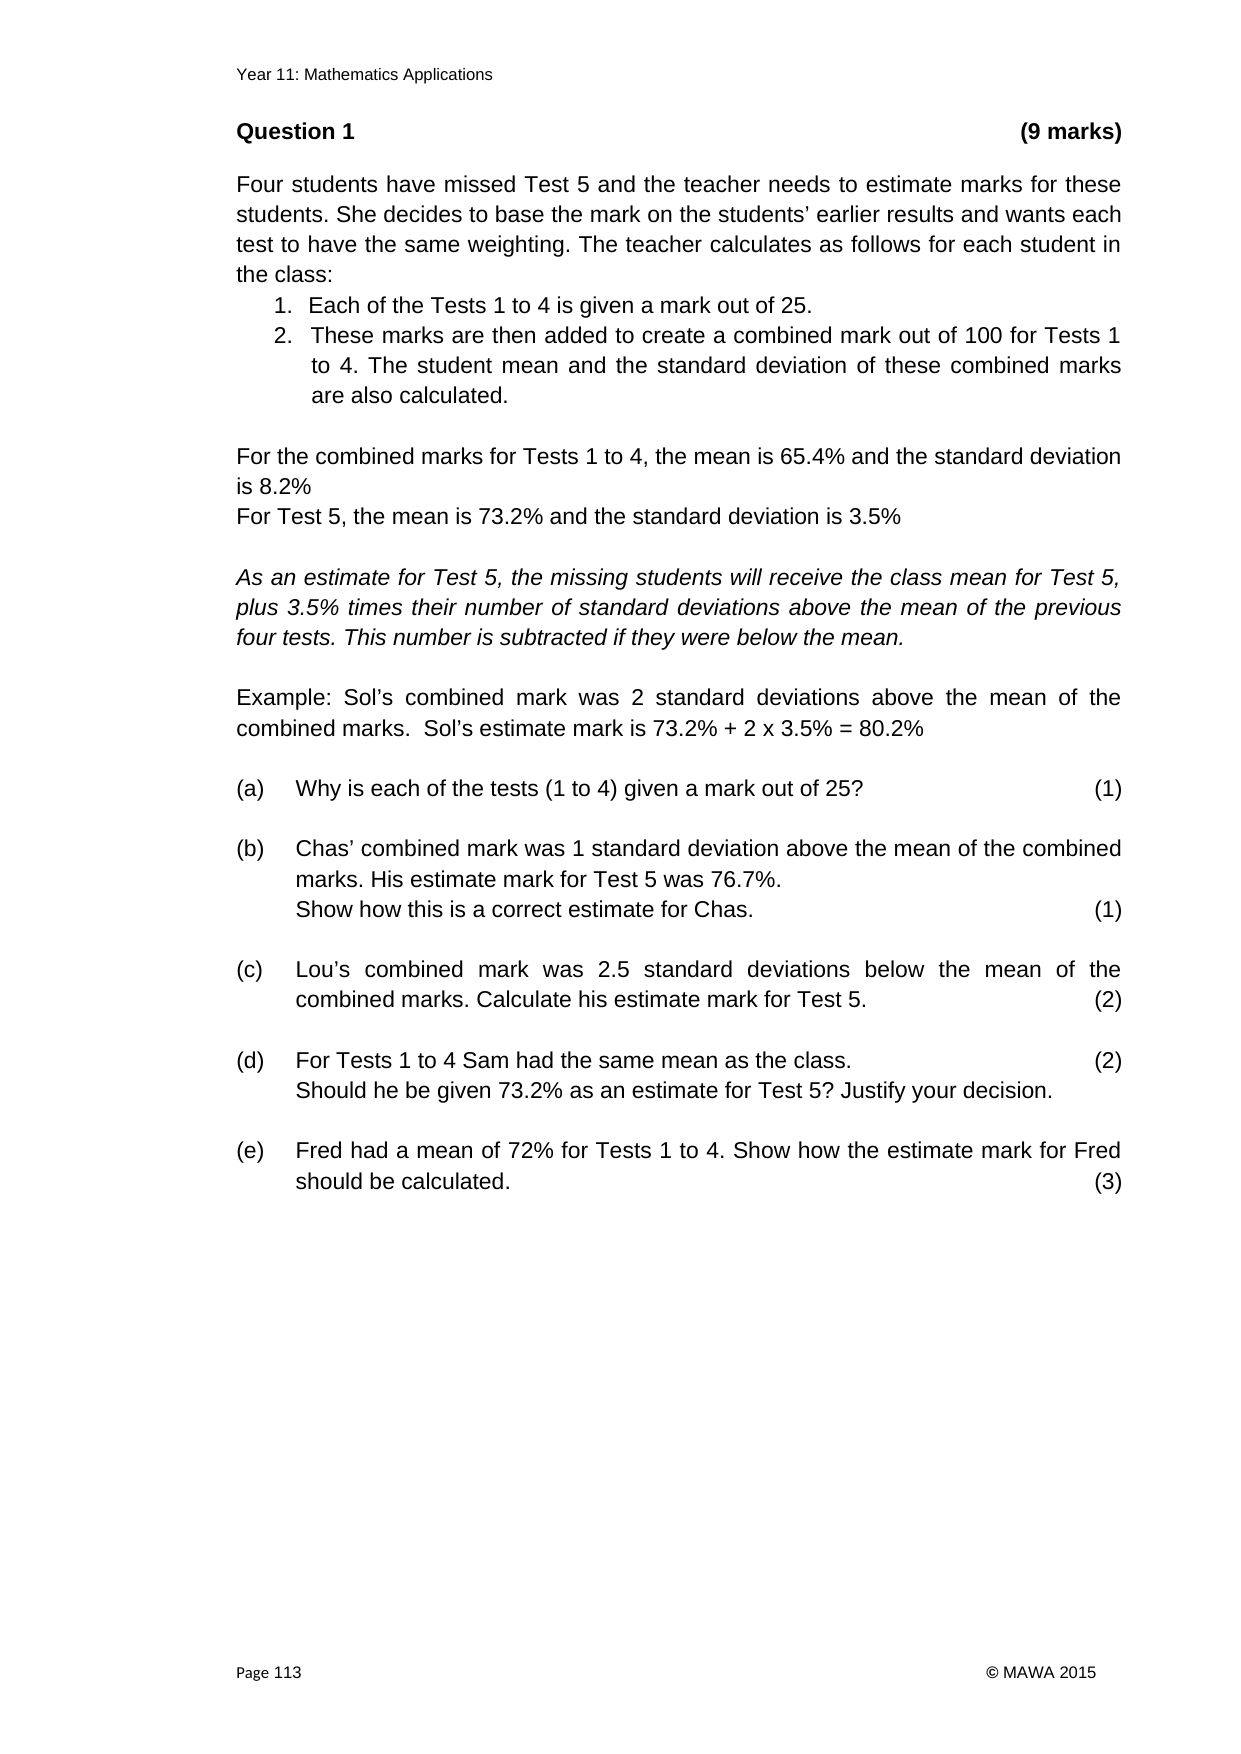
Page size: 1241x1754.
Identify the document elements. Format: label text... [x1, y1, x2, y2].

list Each of the Tests 1 to 4 is given a mark out of 25. [274, 292, 1122, 318]
text Question 1 (9 marks) [236, 118, 1122, 144]
text For Test 5, the mean is 73.2% and the standard deviation is 3.5% [236, 503, 1122, 529]
text Four students have missed Test 5 and the teacher needs to estimate marks for these students. She decides to base the mark on the students’ earlier results and wants each test to have the same weighting. The teacher calculates as follows for each student in the class: [236, 171, 1122, 288]
text Should he be given 73.2% as an estimate for Test 5? Justify your decision. [236, 1077, 1122, 1103]
text (b) Chas’ combined mark was 1 standard deviation above the mean of the combined marks. His estimate mark for Test 5 was 76.7%. [236, 835, 1122, 892]
text (d) For Tests 1 to 4 Sam had the same mean as the class. (2) [236, 1047, 1122, 1073]
text (c) Lou’s combined mark was 2.5 standard deviations below the mean of the combined marks. Calculate his estimate mark for Test 5. (2) [236, 956, 1122, 1013]
list These marks are then added to create a combined mark out of 100 for Tests 1 to 4. The student mean and the standard deviation of these combined marks are also calculated. [274, 322, 1122, 409]
text Example: Sol’s combined mark was 2 standard deviations above the mean of the combined marks. Sol’s estimate mark is 73.2% + 2 x 3.5% = 80.2% [236, 684, 1122, 741]
text For the combined marks for Tests 1 to 4, the mean is 65.4% and the standard deviation is 8.2% [236, 443, 1122, 499]
text (a) Why is each of the tests (1 to 4) given a mark out of 25? (1) [236, 775, 1122, 801]
text As an estimate for Test 5, the missing students will receive the class mean for Test 5, plus 3.5% times their number of standard deviations above the mean of the previous four tests. This number is subtracted if they were below the mean. [236, 563, 1122, 650]
text Show how this is a correct estimate for Chas. (1) [295, 896, 1122, 922]
text (e) Fred had a mean of 72% for Tests 1 to 4. Show how the estimate mark for Fred should be calculated. (3) [236, 1137, 1122, 1194]
